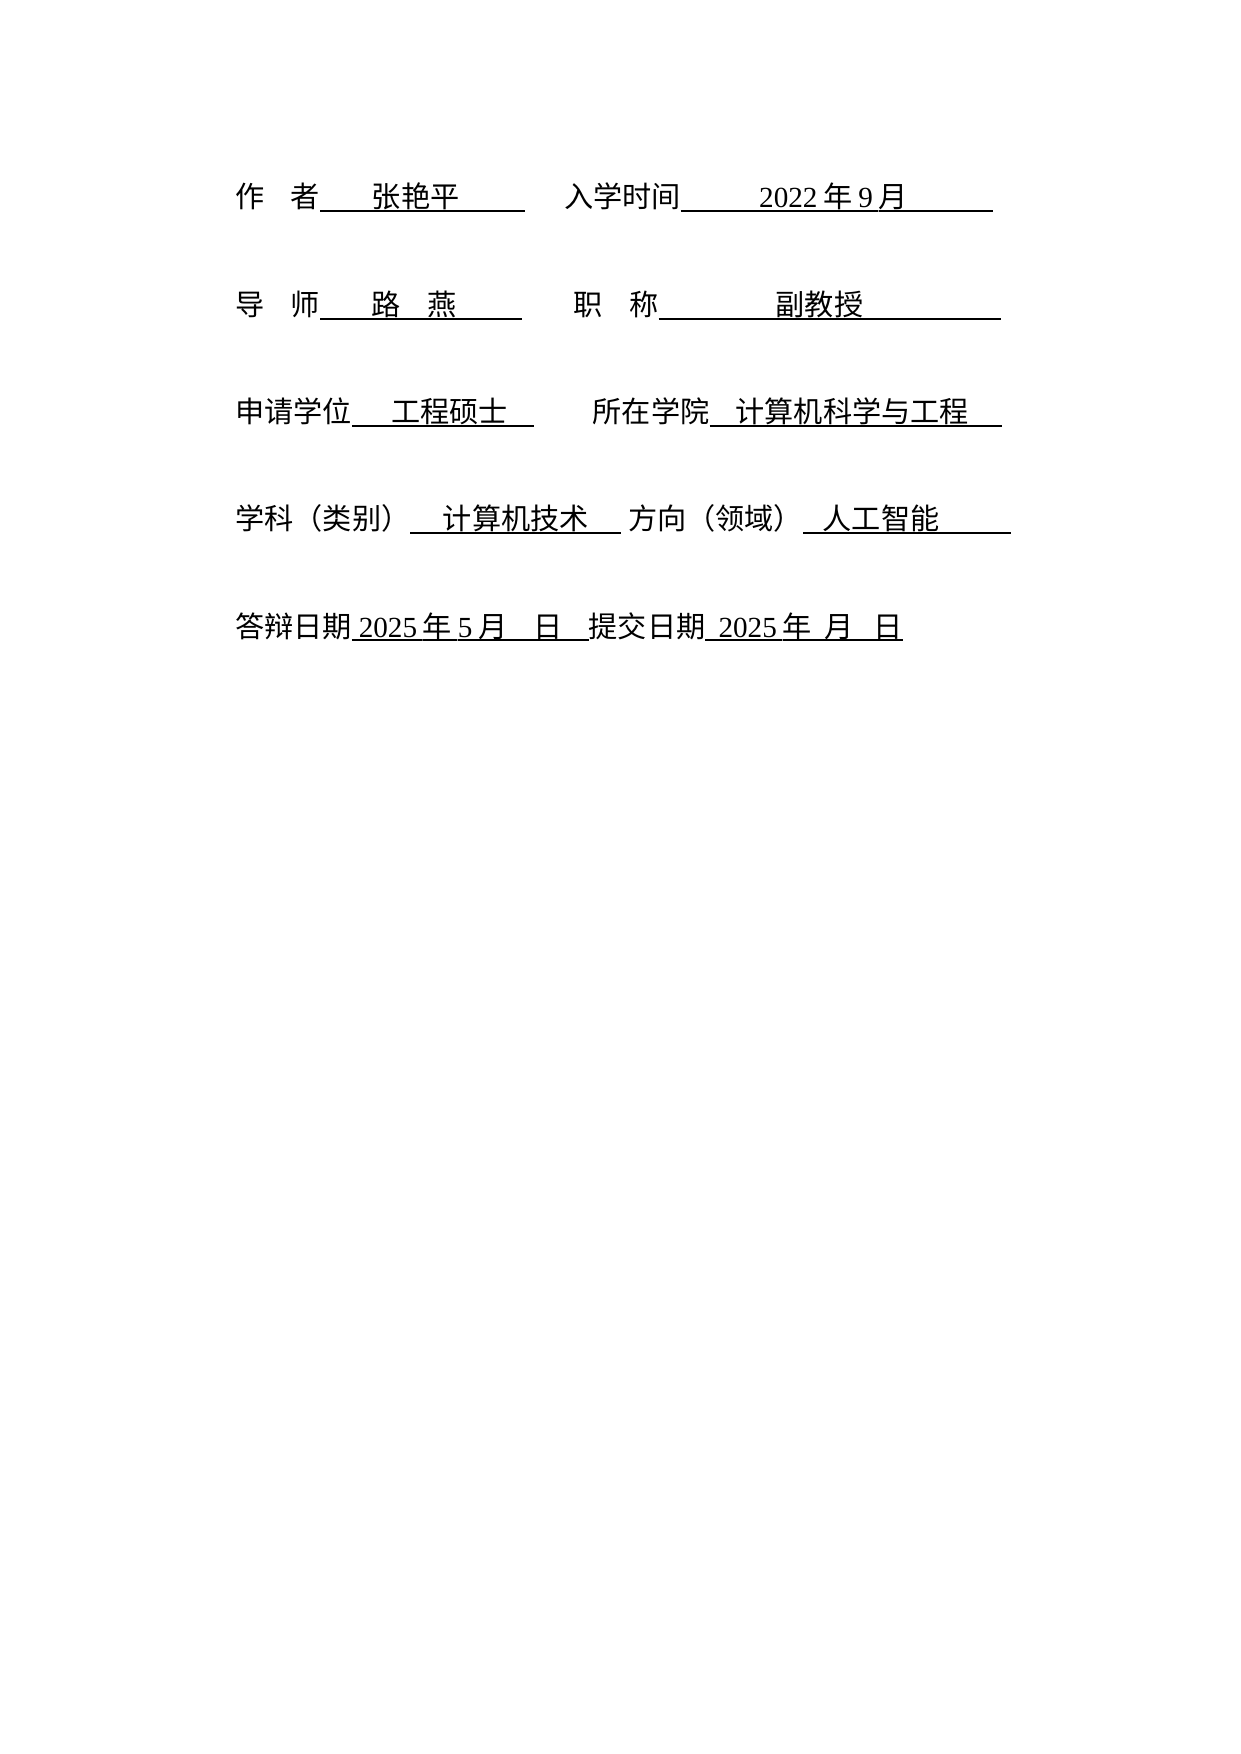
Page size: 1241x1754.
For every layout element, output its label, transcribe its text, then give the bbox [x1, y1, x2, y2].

text 答辩日期 2025年5月 日 提交日期 2025年 月 日 [235, 592, 1034, 657]
text 导 师 路 燕 职 称 副教授 [235, 270, 1034, 335]
text 申请学位 工程硕士 所在学院 计算机科学与工程 [235, 377, 1034, 442]
text 学科（类别） 计算机技术 方向（领域） 人工智能 [235, 484, 1034, 549]
text 作 者 张艳平 入学时间 2022年9月 [235, 163, 1034, 228]
